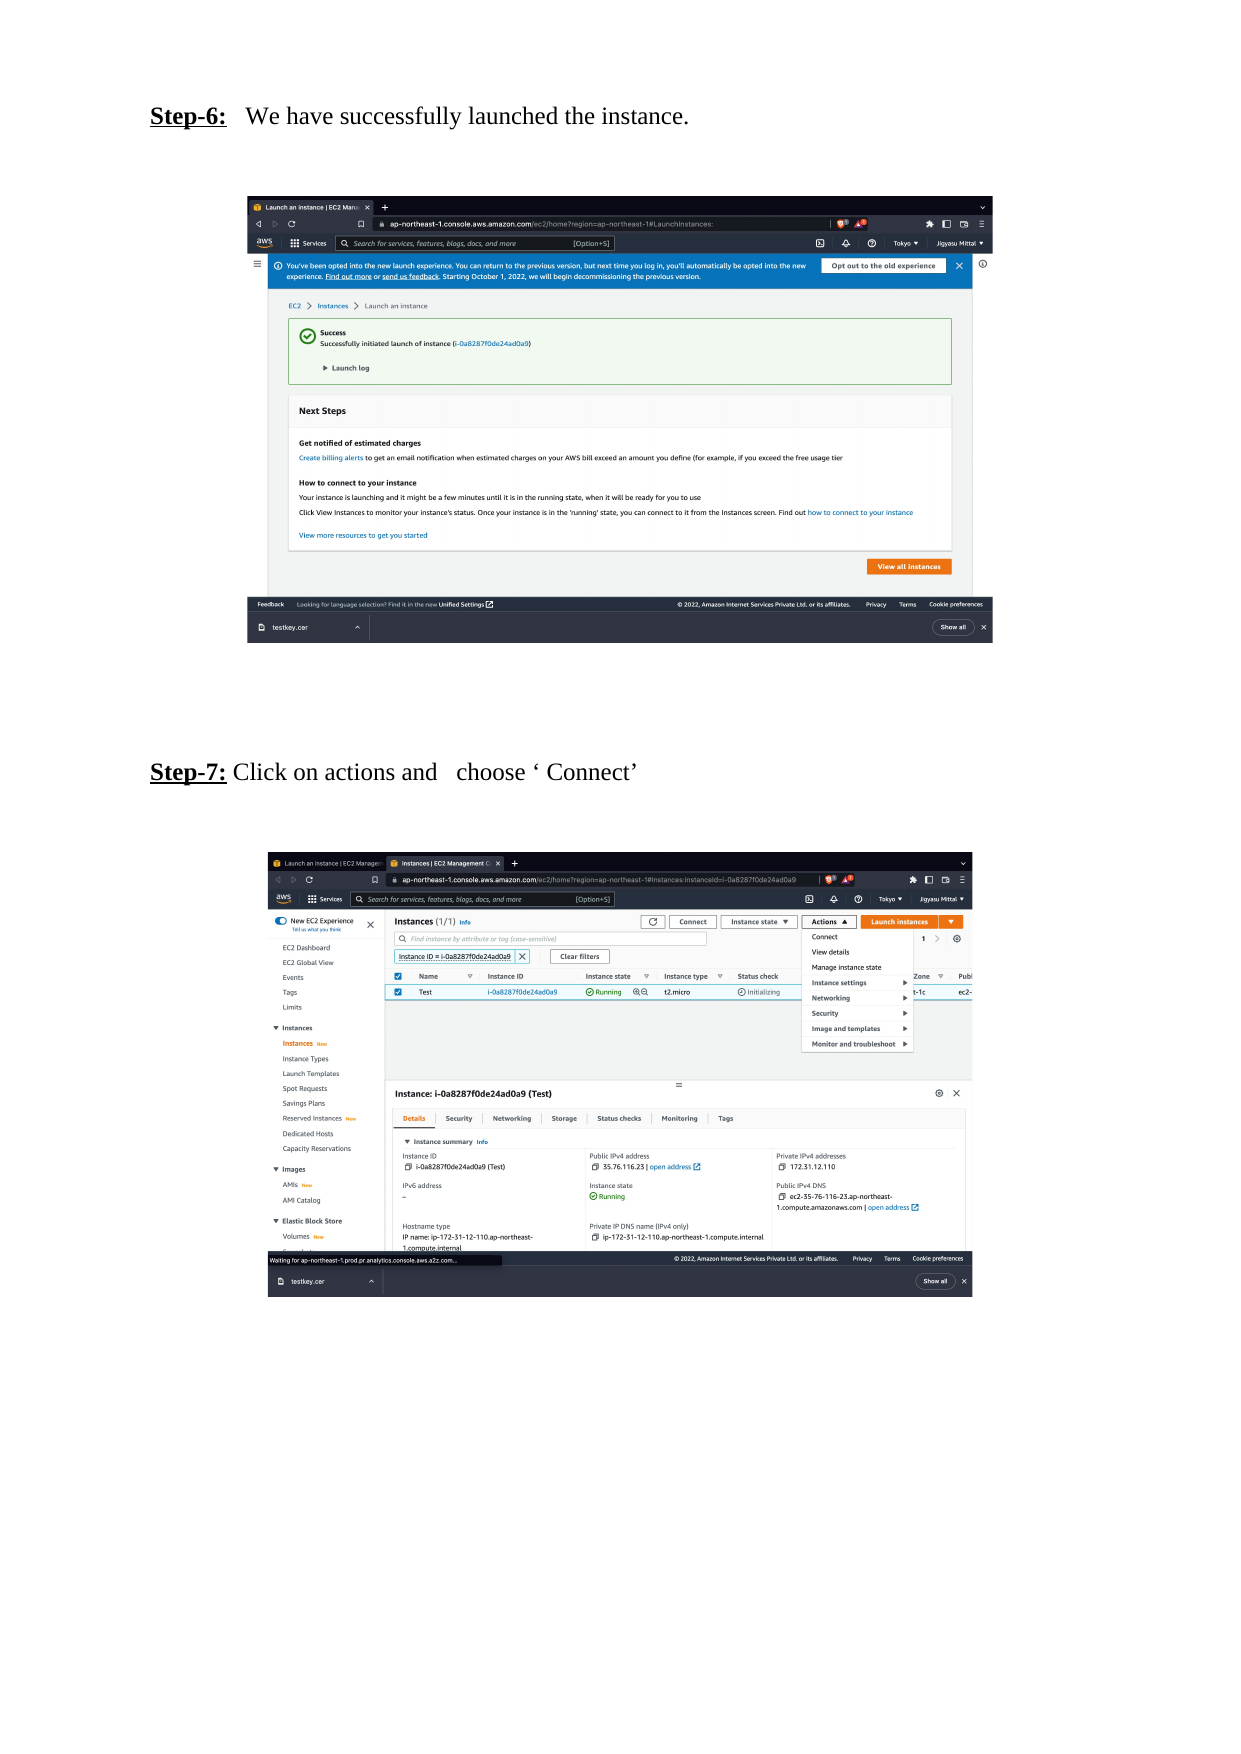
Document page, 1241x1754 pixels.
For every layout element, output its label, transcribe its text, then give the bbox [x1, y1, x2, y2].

picture [247, 196, 993, 643]
picture [267, 852, 973, 1297]
text Step-6: We have successfully launched the instance. [150, 101, 1090, 129]
text Step-7: Click on actions and choose ‘ Connect’ [150, 757, 1090, 786]
